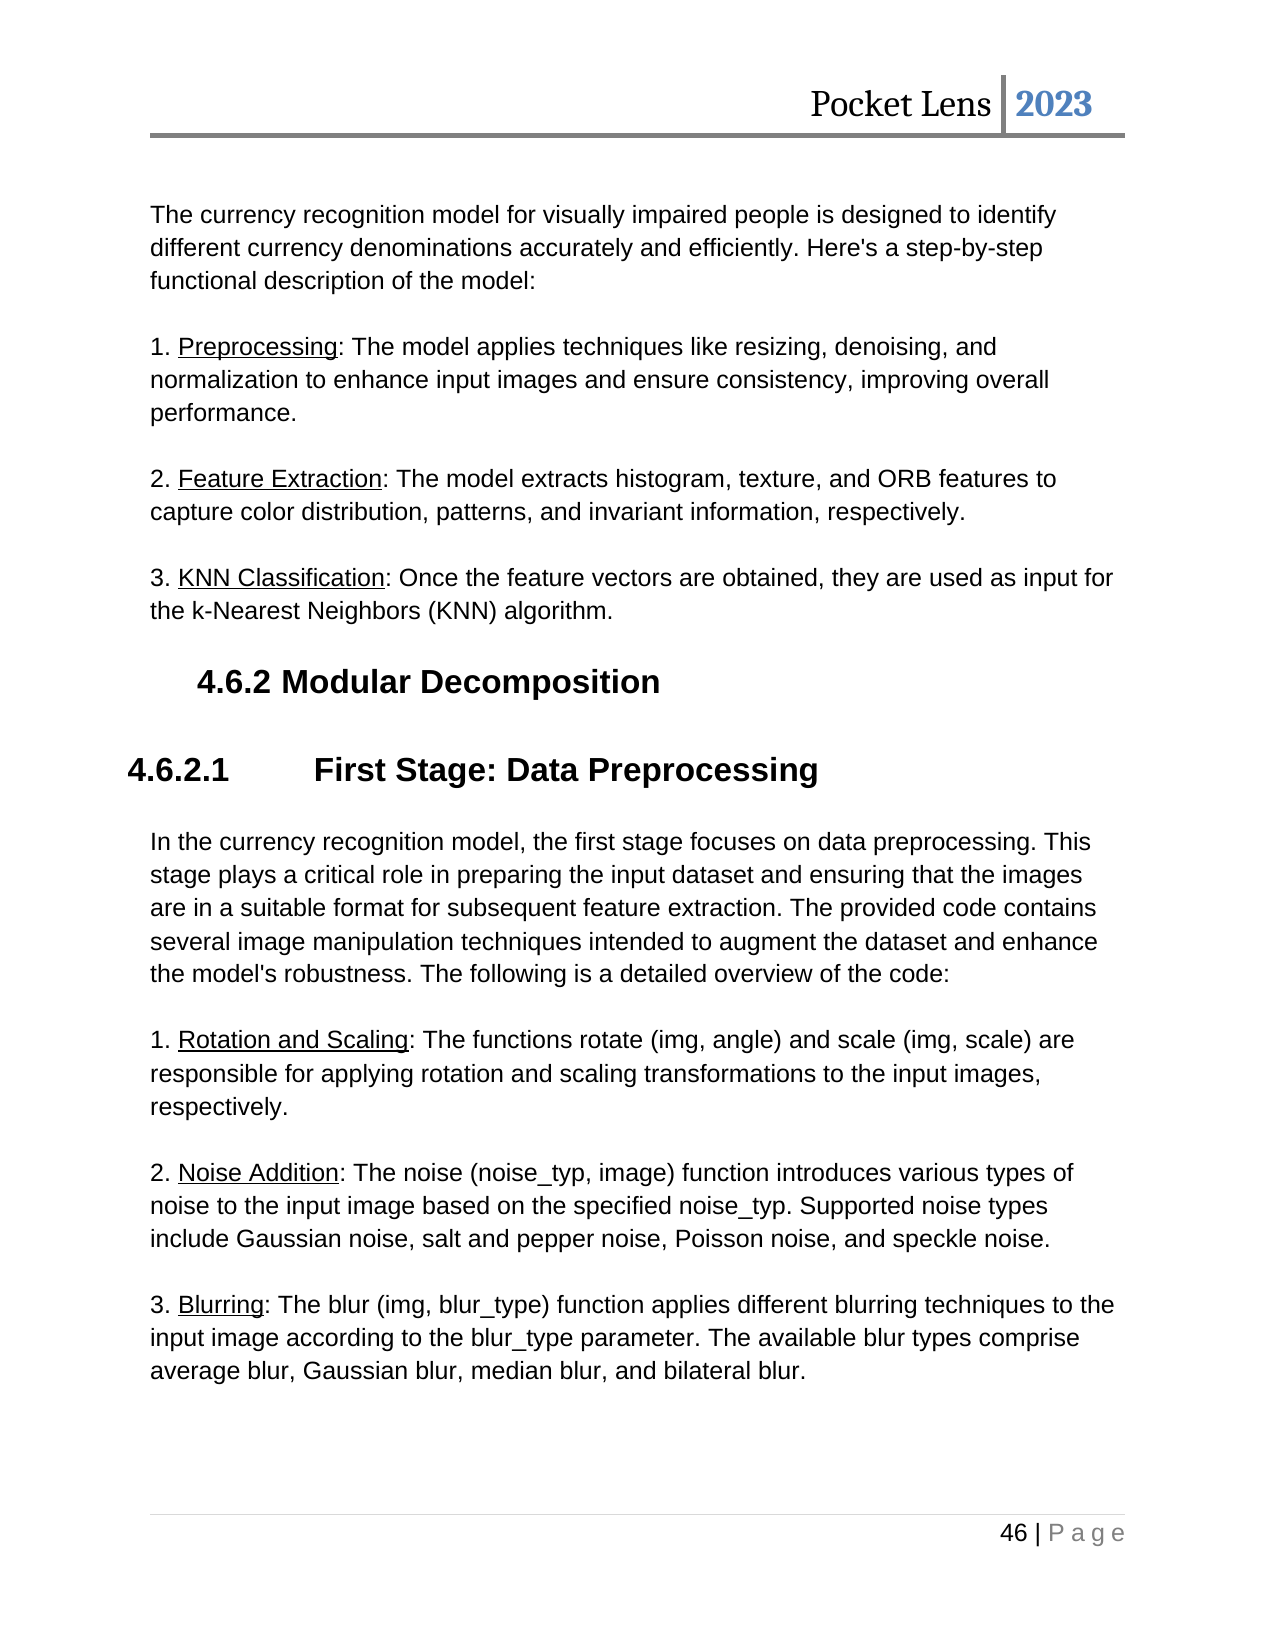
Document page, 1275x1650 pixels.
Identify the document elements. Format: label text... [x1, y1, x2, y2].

text 2. Feature Extraction: The model extracts histogram, texture, and ORB features to capture color distribution, patterns, and invariant information, respectively. [150, 464, 1125, 526]
text In the currency recognition model, the first stage focuses on data preprocessing. This stage plays a critical role in preparing the input dataset and ensuring that the images are in a suitable format for subsequent feature extraction. The provided code contains several image manipulation techniques intended to augment the dataset and enhance the model's robustness. The following is a detailed overview of the code: [150, 827, 1125, 988]
text The currency recognition model for visually impaired people is designed to identify different currency denominations accurately and efficiently. Here's a step-by-step functional description of the model: [150, 199, 1125, 294]
subtitle Modular Decomposition [197, 662, 1125, 700]
text 2. Noise Addition: The noise (noise_typ, image) function introduces various types of noise to the input image based on the specified noise_typ. Supported noise types include Gaussian noise, salt and pepper noise, Poisson noise, and speckle noise. [150, 1158, 1125, 1252]
text 3. KNN Classification: Once the feature vectors are obtained, they are used as input for the k-Nearest Neighbors (KNN) algorithm. [150, 563, 1125, 624]
text 1. Preprocessing: The model applies techniques like resizing, denoising, and normalization to enhance input images and ensure consistency, improving overall performance. [150, 332, 1125, 426]
text 3. Blurring: The blur (img, blur_type) function applies different blurring techniques to the input image according to the blur_type parameter. The available blur types comprise average blur, Gaussian blur, median blur, and bilateral blur. [150, 1290, 1125, 1384]
subtitle First Stage: Data Preprocessing [229, 750, 1125, 789]
text 1. Rotation and Scaling: The functions rotate (img, angle) and scale (img, scale) are responsible for applying rotation and scaling transformations to the input images, respectively. [150, 1026, 1125, 1120]
